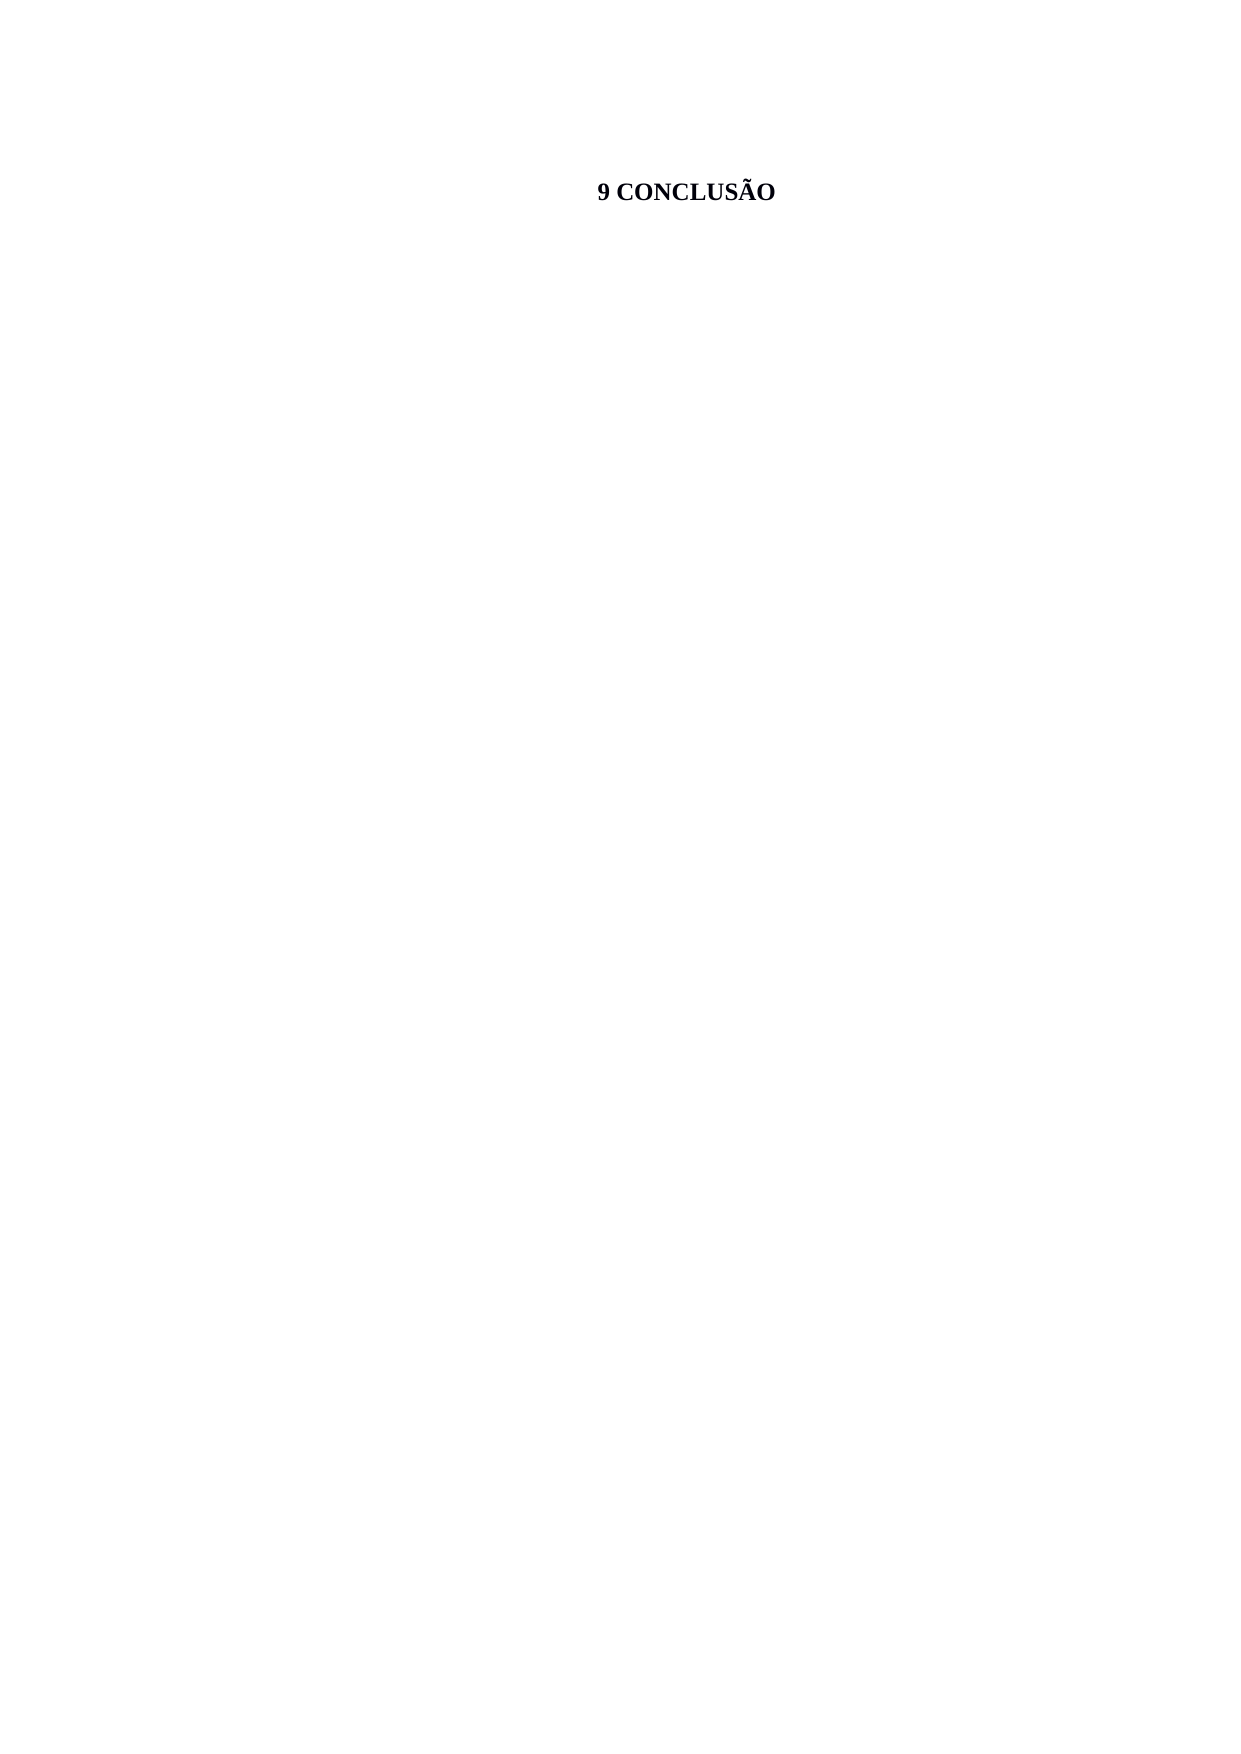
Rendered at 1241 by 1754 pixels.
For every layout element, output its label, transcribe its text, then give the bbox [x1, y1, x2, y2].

text 9 CONCLUSÃO [177, 177, 1122, 206]
